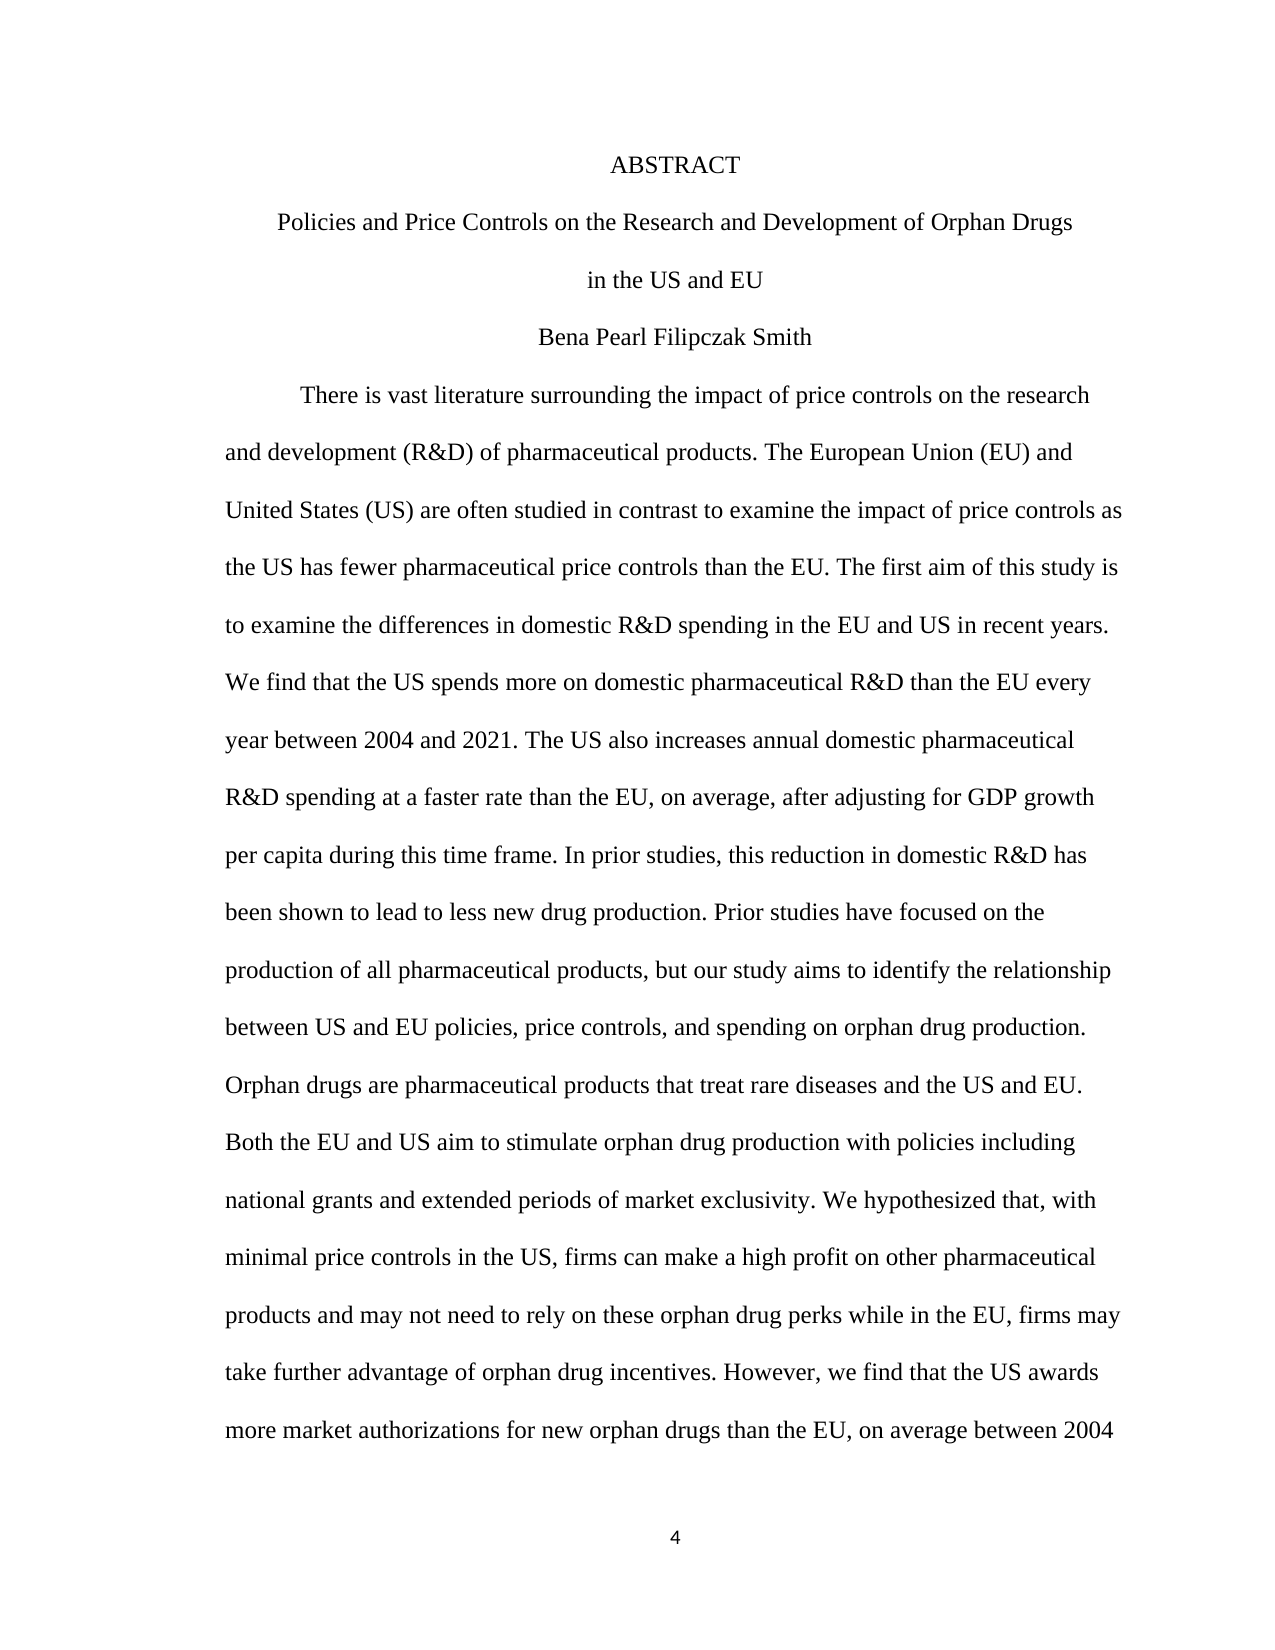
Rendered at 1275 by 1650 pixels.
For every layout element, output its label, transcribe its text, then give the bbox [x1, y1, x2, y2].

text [225, 380, 1125, 1444]
text Policies and Price Controls on the Research and Development of Orphan Drugs [225, 207, 1125, 236]
text ABSTRACT [225, 150, 1125, 179]
text Bena Pearl Filipczak Smith [225, 322, 1125, 351]
text in the US and EU [225, 265, 1125, 294]
